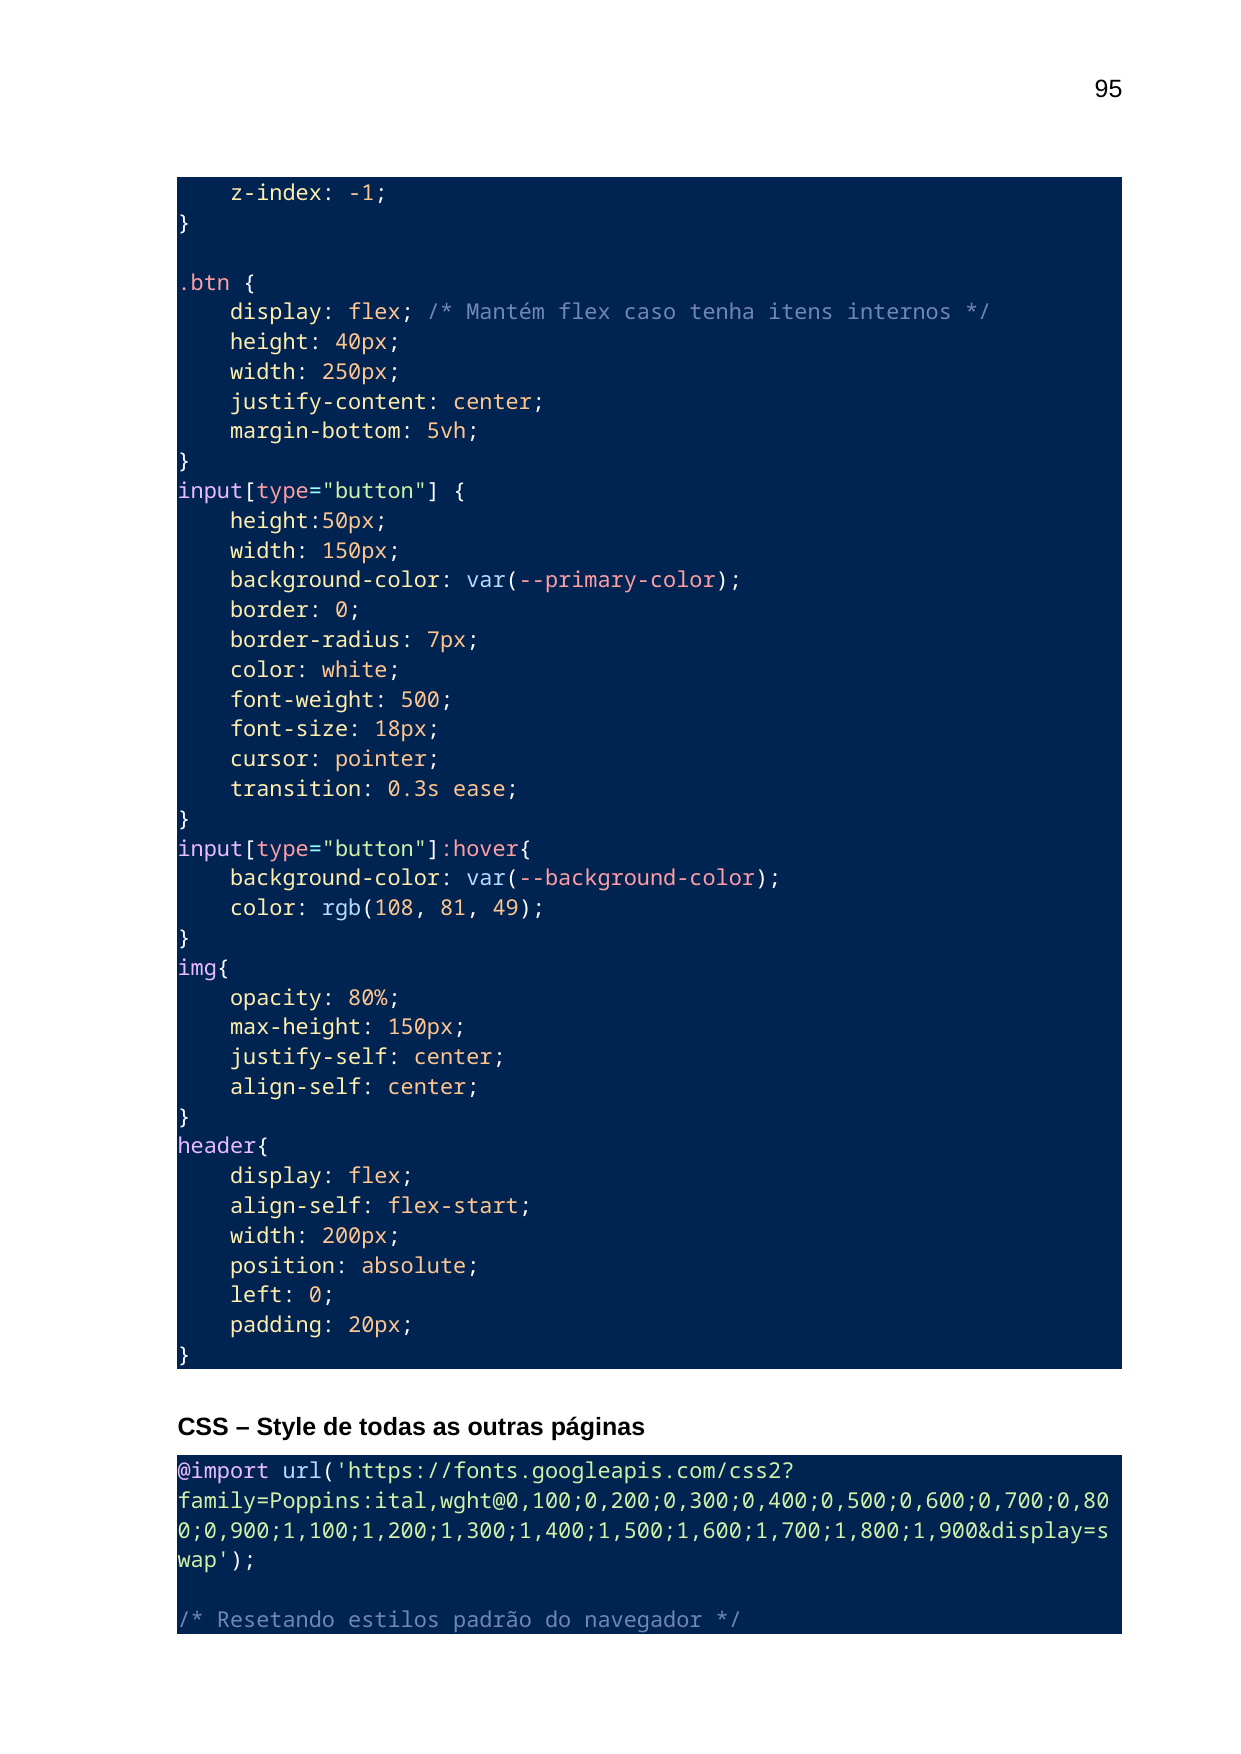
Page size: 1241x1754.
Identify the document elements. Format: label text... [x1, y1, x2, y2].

text display: flex; /* Mantém flex caso tenha itens internos */ [177, 296, 1122, 326]
text left: 0; [177, 1279, 1122, 1309]
text input[type="button"]:hover{ [177, 833, 1122, 862]
text header{ [177, 1131, 1122, 1160]
text color: rgb(108, 81, 49); [177, 892, 1122, 922]
text max-height: 150px; [177, 1011, 1122, 1041]
text @import url('https://fonts.googleapis.com/css2?family=Poppins:ital,wght@0,100;0,200;0,300;0,400;0,500;0,600;0,700;0,800;0,900;1,100;1,200;1,300;1,400;1,500;1,600;1,700;1,800;1,900&display=swap'); [177, 1455, 1122, 1574]
text margin-bottom: 5vh; [177, 416, 1122, 445]
text color: white; [177, 654, 1122, 684]
text align-self: center; [177, 1071, 1122, 1101]
text position: absolute; [177, 1250, 1122, 1279]
text } [177, 922, 1122, 952]
text height: 40px; [177, 326, 1122, 356]
text padding: 20px; [177, 1309, 1122, 1339]
text img{ [177, 952, 1122, 982]
text width: 150px; [177, 535, 1122, 564]
text background-color: var(--primary-color); [177, 564, 1122, 594]
text } [177, 1339, 1122, 1369]
text width: 250px; [177, 356, 1122, 386]
text .btn { [177, 267, 1122, 296]
text /* Resetando estilos padrão do navegador */ [177, 1604, 1122, 1634]
text opacity: 80%; [177, 982, 1122, 1011]
text } [177, 207, 1122, 237]
text height:50px; [177, 505, 1122, 535]
text z-index: -1; [177, 177, 1122, 207]
text width: 200px; [177, 1220, 1122, 1250]
text cursor: pointer; [177, 743, 1122, 773]
text } [177, 1101, 1122, 1131]
text } [177, 445, 1122, 475]
text } [177, 803, 1122, 833]
text border-radius: 7px; [177, 624, 1122, 654]
text justify-self: center; [177, 1041, 1122, 1071]
text input[type="button"] { [177, 475, 1122, 505]
text font-weight: 500; [177, 684, 1122, 713]
text CSS – Style de todas as outras páginas [177, 1412, 1122, 1441]
text display: flex; [177, 1160, 1122, 1190]
text background-color: var(--background-color); [177, 862, 1122, 892]
text border: 0; [177, 594, 1122, 624]
text justify-content: center; [177, 386, 1122, 416]
text transition: 0.3s ease; [177, 773, 1122, 803]
text font-size: 18px; [177, 713, 1122, 743]
text align-self: flex-start; [177, 1190, 1122, 1220]
